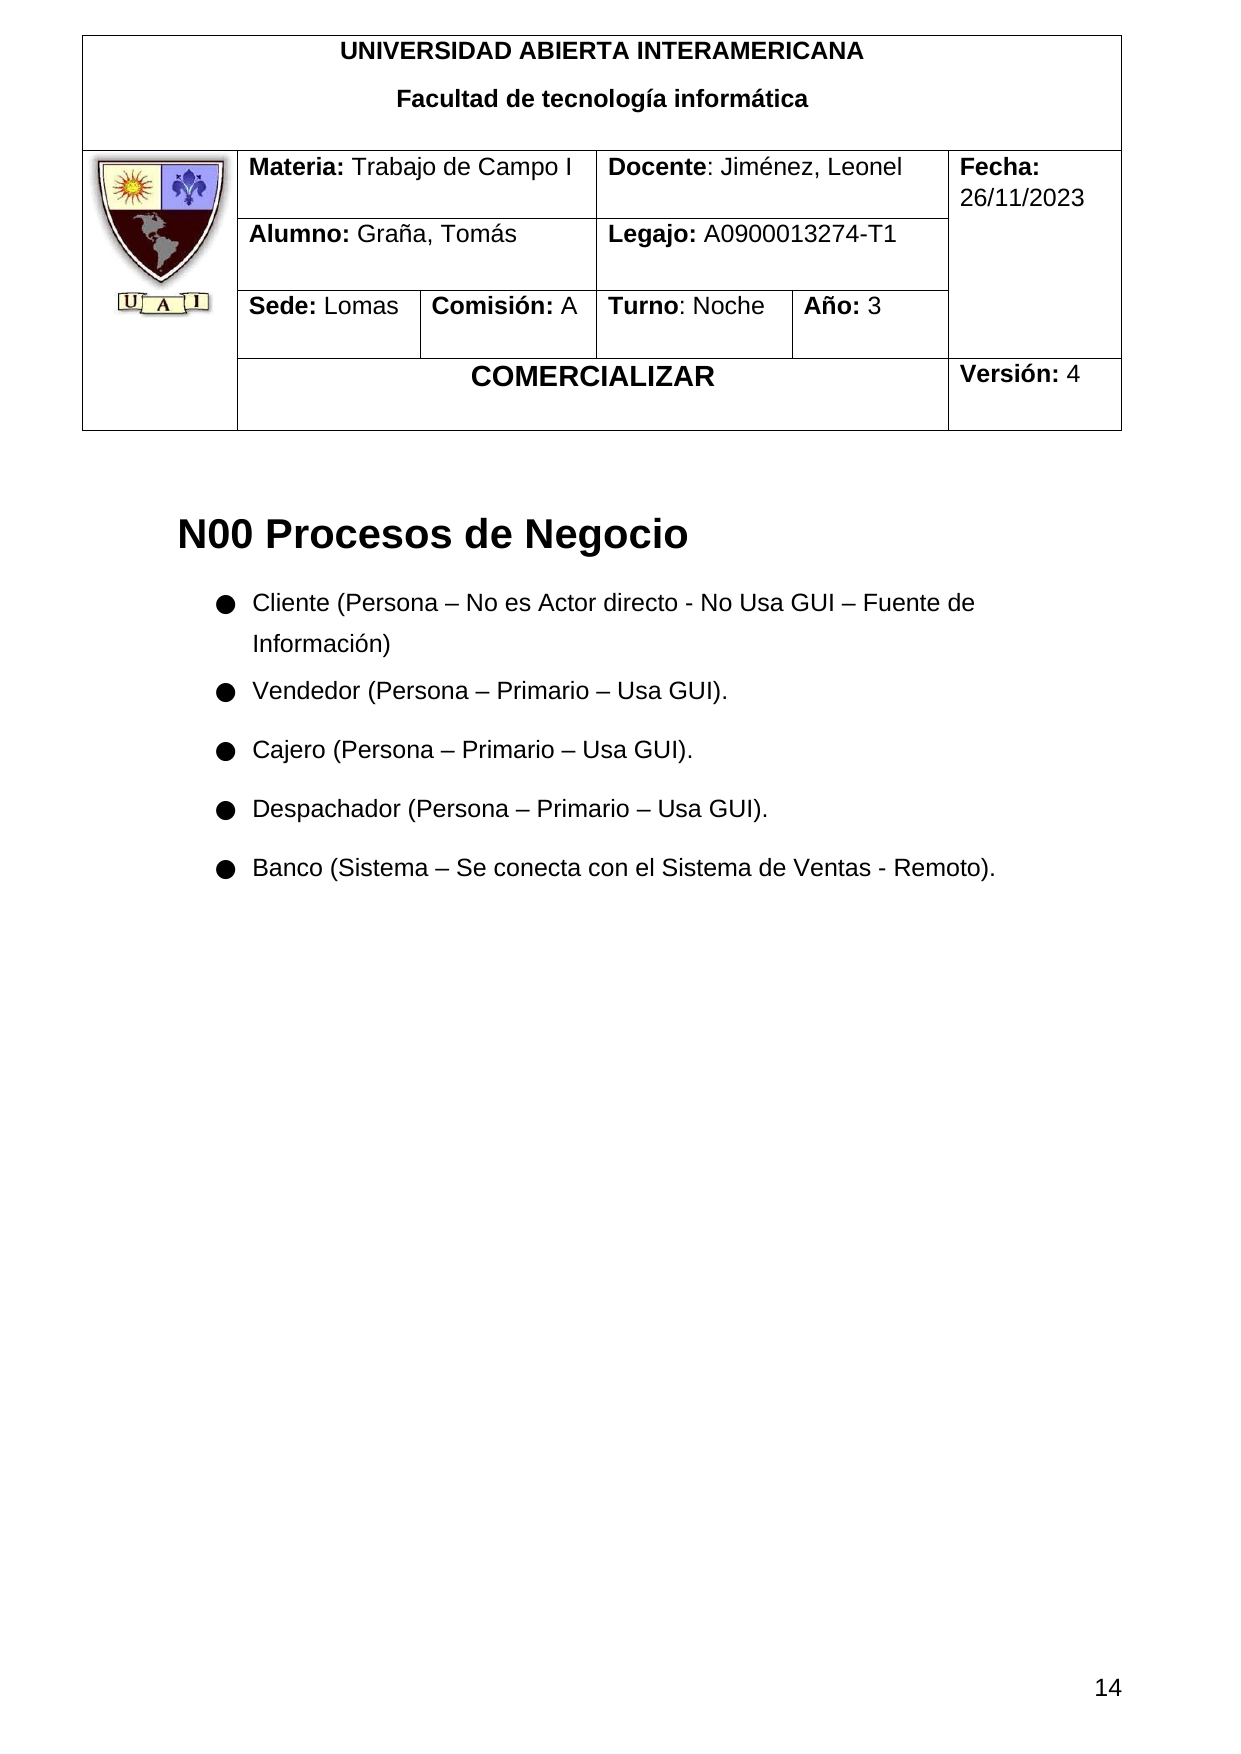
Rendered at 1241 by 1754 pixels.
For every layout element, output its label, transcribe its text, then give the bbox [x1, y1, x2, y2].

list Cajero (Persona – Primario – Usa GUI). [214, 721, 1122, 773]
list Despachador (Persona – Primario – Usa GUI). [214, 780, 1122, 831]
list Vendedor (Persona – Primario – Usa GUI). [214, 662, 1122, 714]
list Banco (Sistema – Se conecta con el Sistema de Ventas - Remoto). [214, 839, 1122, 890]
picture [87, 151, 234, 320]
list Cliente (Persona – No es Actor directo - No Usa GUI – Fuente de Información) [214, 574, 1122, 658]
subtitle N00 Procesos de Negocio [177, 510, 1122, 558]
